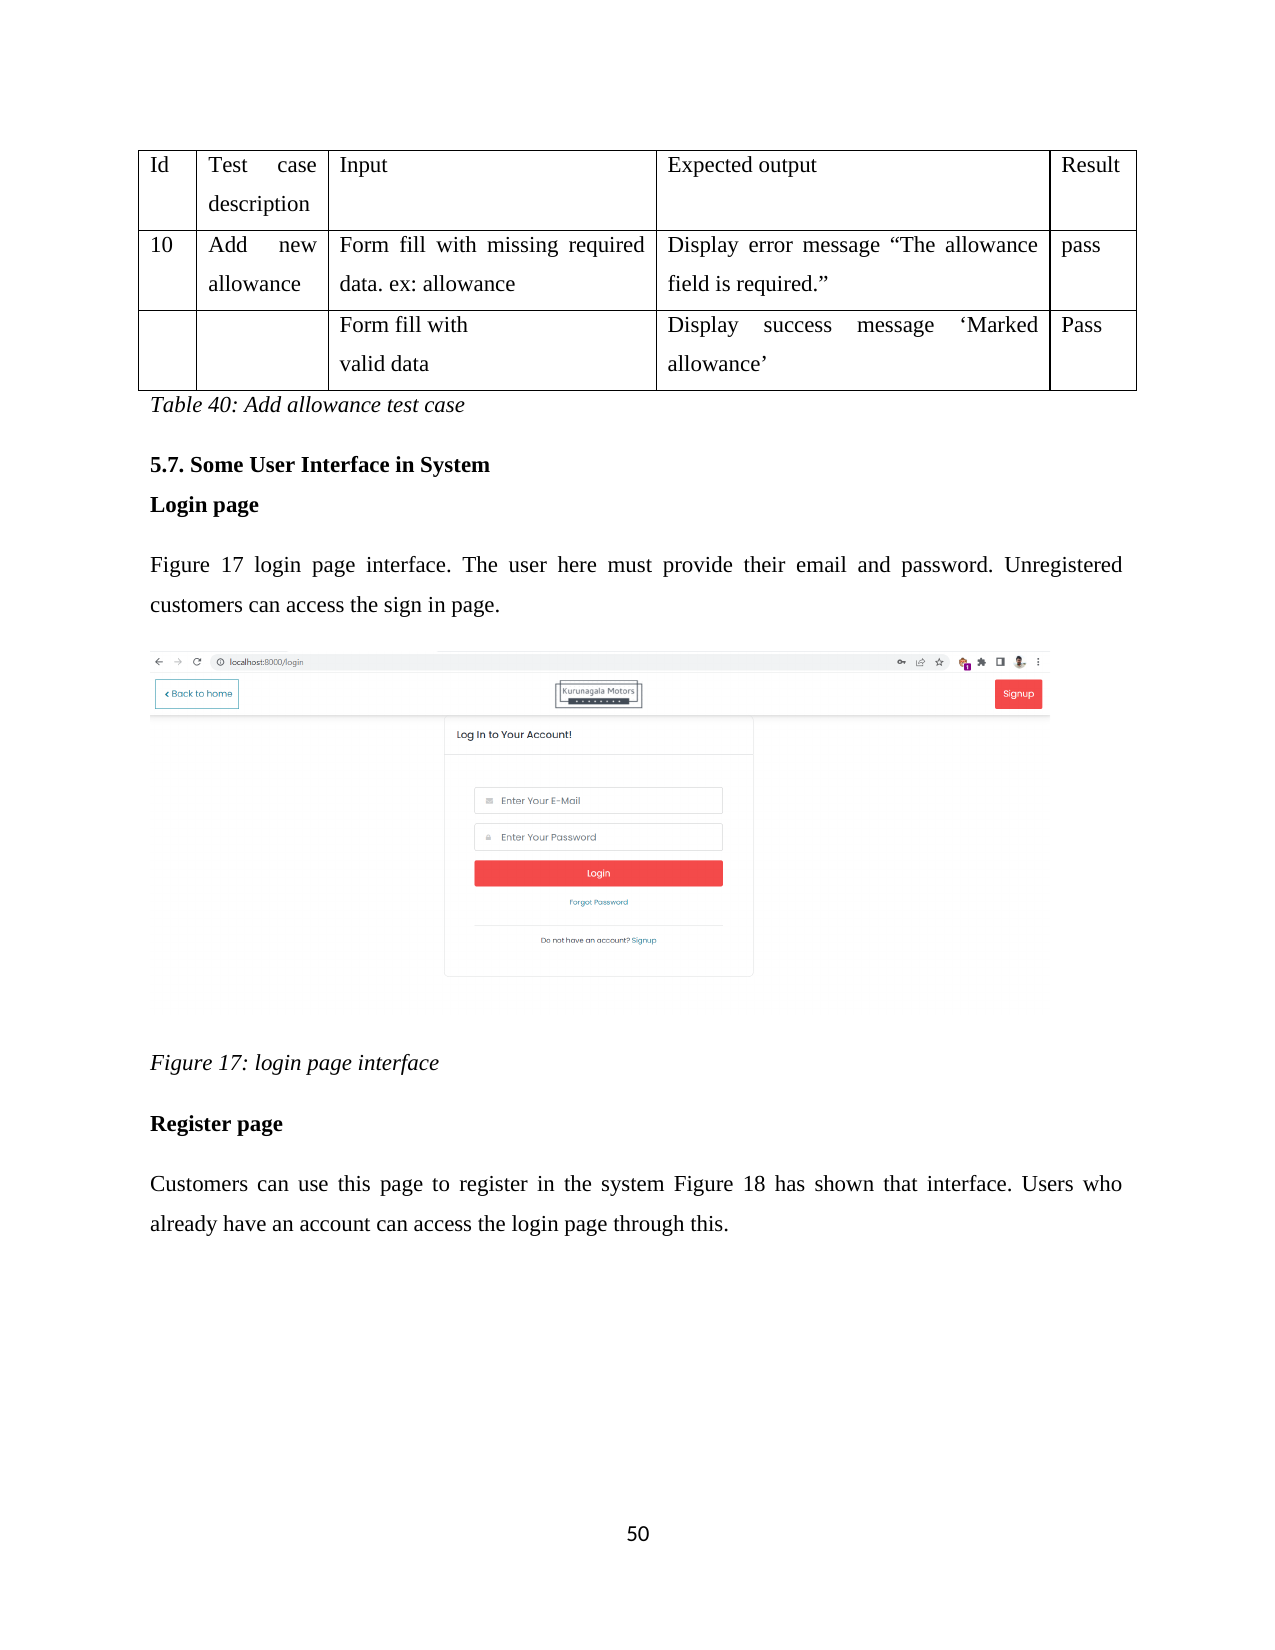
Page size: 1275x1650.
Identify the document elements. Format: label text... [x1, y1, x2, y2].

table_cell Display success message ‘Marked allowance’ [657, 311, 1049, 390]
table_cell Add new allowance [197, 231, 328, 310]
text Figure 17: login page interface [150, 1049, 1125, 1076]
table_cell Display error message “The allowance field is required.” [657, 231, 1049, 310]
text Login page [150, 491, 1125, 517]
table_cell 10 [139, 231, 196, 310]
text Register page [150, 1110, 1125, 1136]
table_header Input [329, 151, 656, 230]
subtitle 5.7. Some User Interface in System [150, 451, 1125, 478]
table_header Expected output [657, 151, 1049, 230]
table_cell Form fill with missing required data. ex: allowance [329, 231, 656, 310]
table_header Id [139, 151, 196, 230]
table_cell Form fill with valid data [329, 311, 656, 390]
table_cell [139, 311, 196, 390]
text Table 40: Add allowance test case [150, 391, 1125, 417]
table_header Result [1051, 151, 1136, 230]
table_cell [197, 311, 328, 390]
text Customers can use this page to register in the system Figure 18 has shown that interface. Users who already have an account can access the login page through this. [150, 1170, 1125, 1236]
text Figure 17 login page interface. The user here must provide their email and password. Unregistered customers can access the sign in page. [150, 551, 1125, 617]
table_cell pass [1051, 231, 1136, 310]
table_header Test case description [197, 151, 328, 230]
picture [150, 651, 1050, 1015]
table_cell Pass [1051, 311, 1136, 390]
